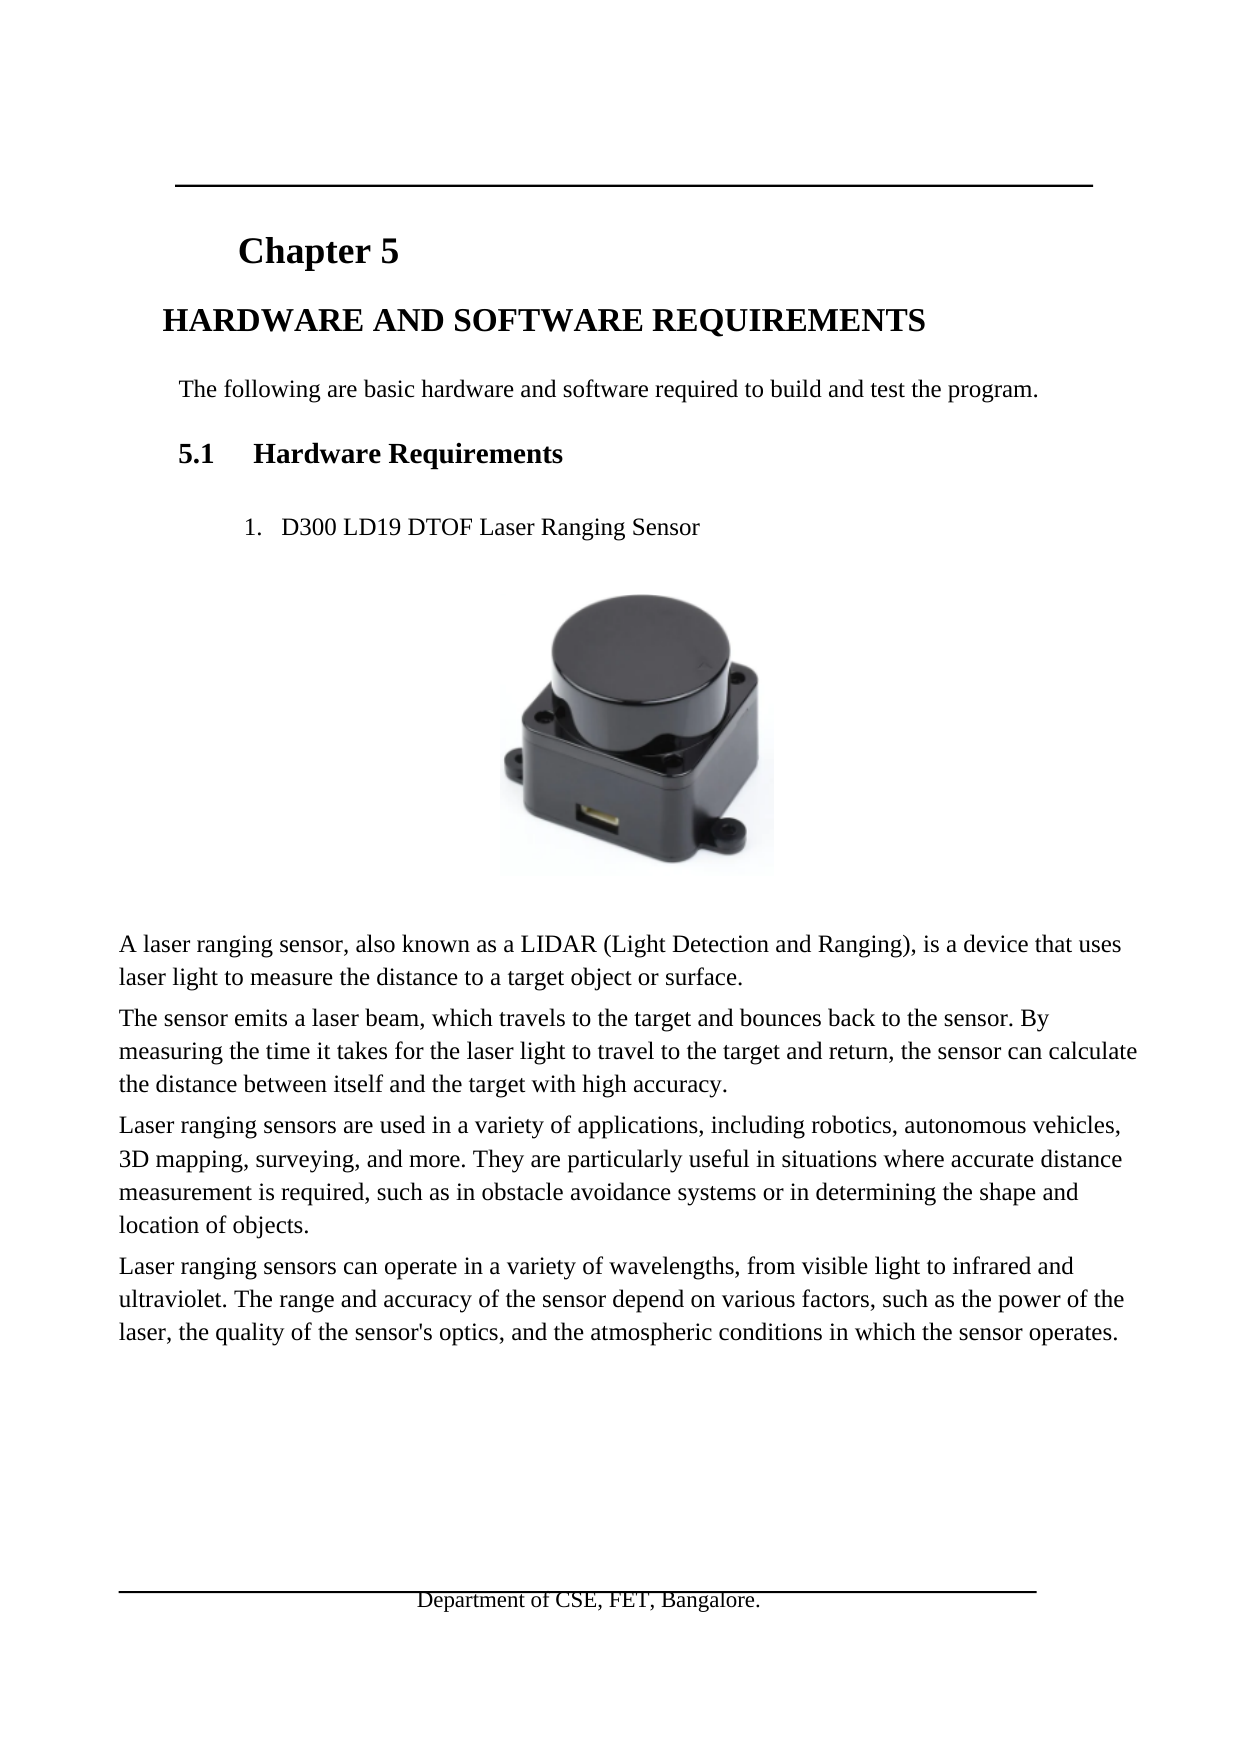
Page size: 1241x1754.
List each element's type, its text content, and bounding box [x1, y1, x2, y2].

text The following are basic hardware and software required to build and test the program. [178, 374, 1155, 403]
text Laser ranging sensors can operate in a variety of wavelengths, from visible light to infrared and ultraviolet. The range and accuracy of the sensor depend on various factors, such as the power of the laser, the quality of the sensor's optics, and the atmospheric conditions in which the sensor operates. [119, 1251, 1155, 1346]
subtitle HARDWARE AND SOFTWARE REQUIREMENTS [162, 301, 1155, 339]
list Hardware Requirements [178, 437, 1155, 470]
text A laser ranging sensor, also known as a LIDAR (Light Detection and Ranging), is a device that uses laser light to measure the distance to a target object or surface. [119, 929, 1155, 991]
subtitle Chapter 5 [178, 228, 1155, 271]
text The sensor emits a laser beam, which travels to the target and bounces back to the sensor. By measuring the time it takes for the laser light to travel to the target and return, the sensor can calculate the distance between itself and the target with high accuracy. [119, 1003, 1155, 1098]
picture [500, 594, 774, 876]
text Laser ranging sensors are used in a variety of applications, including robotics, autonomous vehicles, 3D mapping, surveying, and more. They are particularly useful in situations where accurate distance measurement is required, such as in obstacle avoidance systems or in determining the shape and location of objects. [119, 1111, 1155, 1238]
list D300 LD19 DTOF Laser Ranging Sensor [244, 512, 1155, 541]
